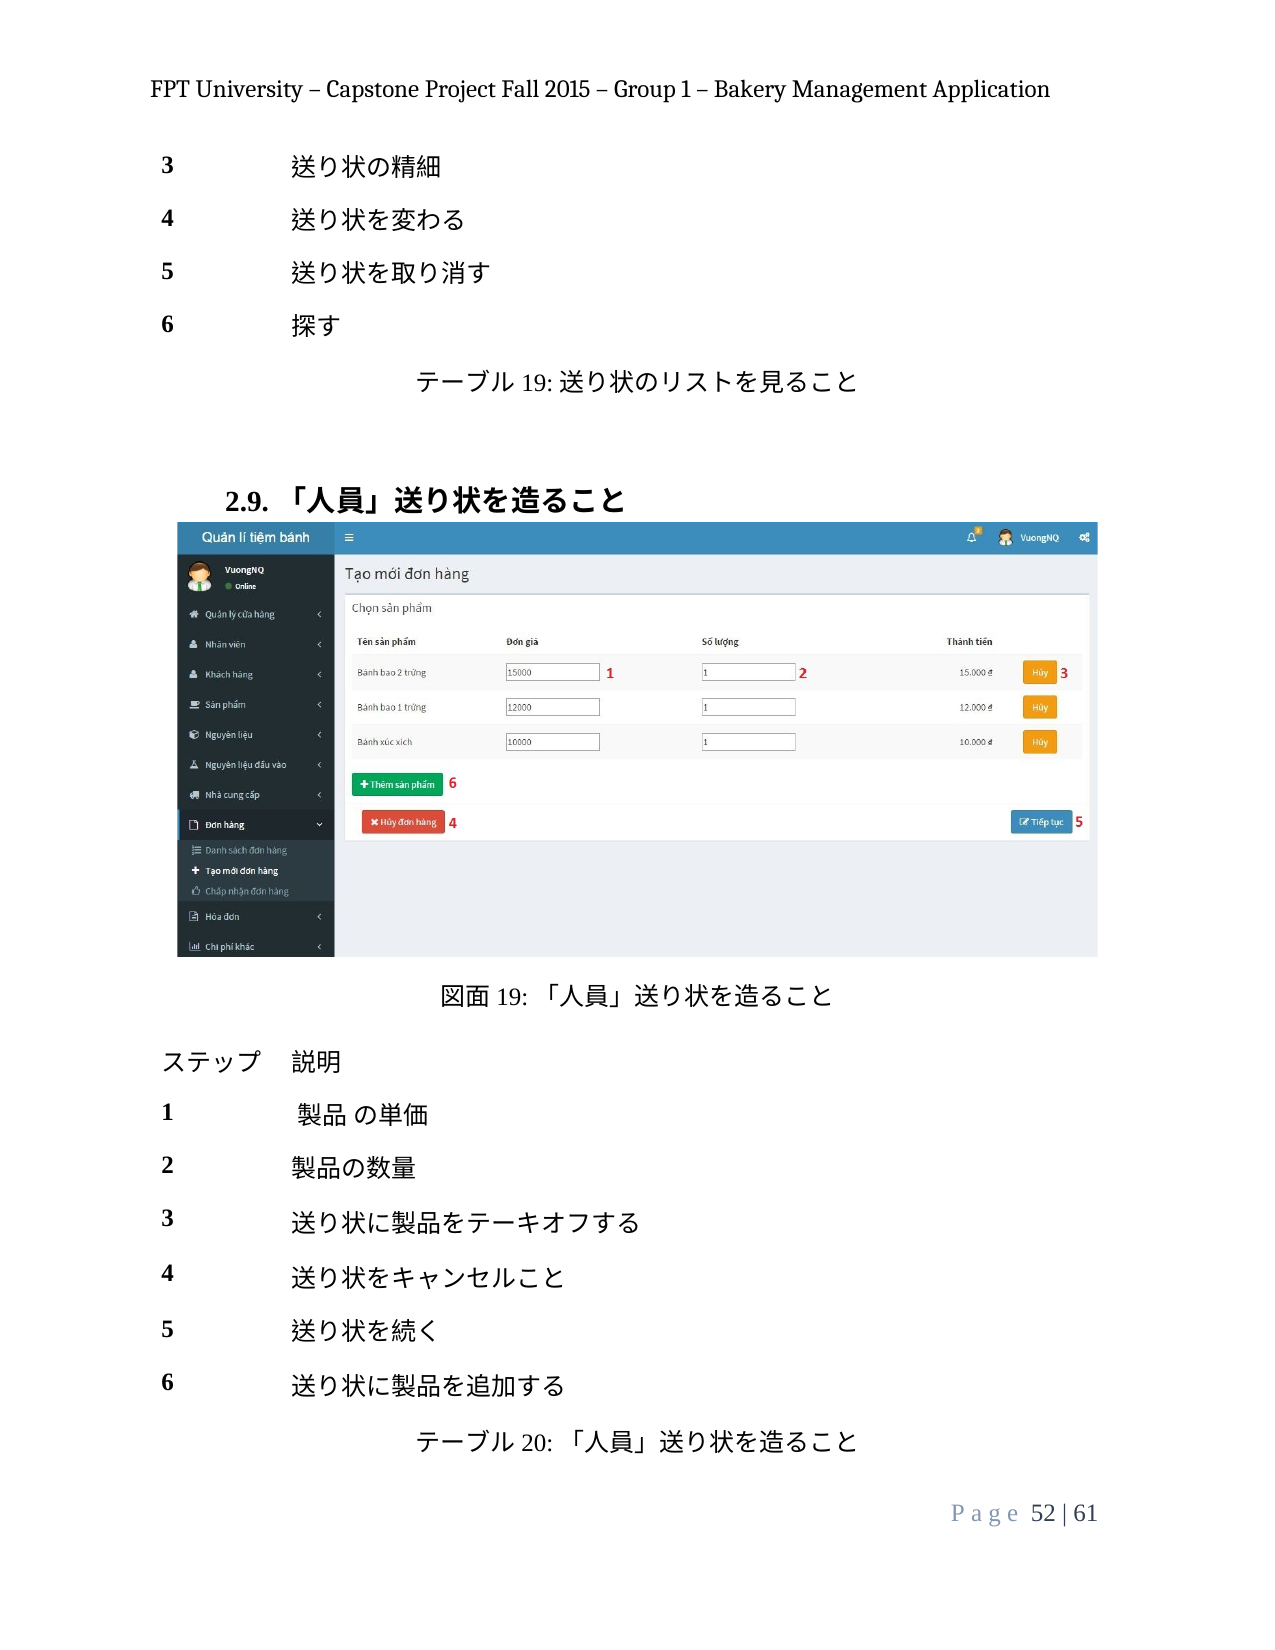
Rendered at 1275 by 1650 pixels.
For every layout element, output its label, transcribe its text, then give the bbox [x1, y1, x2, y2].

table_cell 6 [150, 1367, 280, 1422]
picture [177, 522, 1098, 957]
table_cell 3 [150, 1203, 280, 1258]
table_cell 製品 の単価 [280, 1097, 1125, 1150]
table_header 説明 [280, 1044, 1125, 1097]
table_header ステップ [150, 1044, 280, 1097]
table_cell 5 [150, 256, 280, 309]
table_cell 4 [150, 1259, 280, 1314]
table_cell 送り状を続く [280, 1314, 1125, 1367]
table_cell 1 [150, 1097, 280, 1150]
table_cell 送り状を変わる [280, 203, 1125, 256]
table_cell 6 [150, 309, 280, 362]
table_cell 製品の数量 [280, 1150, 1125, 1203]
table_cell 5 [150, 1314, 280, 1367]
table_cell 4 [150, 203, 280, 256]
table_cell 送り状を取り消す [280, 256, 1125, 309]
table_cell 送り状に製品を追加する [280, 1367, 1125, 1422]
table_cell 送り状をキャンセルこと [280, 1259, 1125, 1314]
table_cell 2 [150, 1150, 280, 1203]
table_cell 送り状の精細 [280, 150, 1125, 203]
table_cell 3 [150, 150, 280, 203]
subtitle 「人員」送り状を造ること [225, 478, 1125, 520]
table_cell 送り状に製品をテーキオフする [280, 1203, 1125, 1258]
table_cell 探す [280, 309, 1125, 362]
